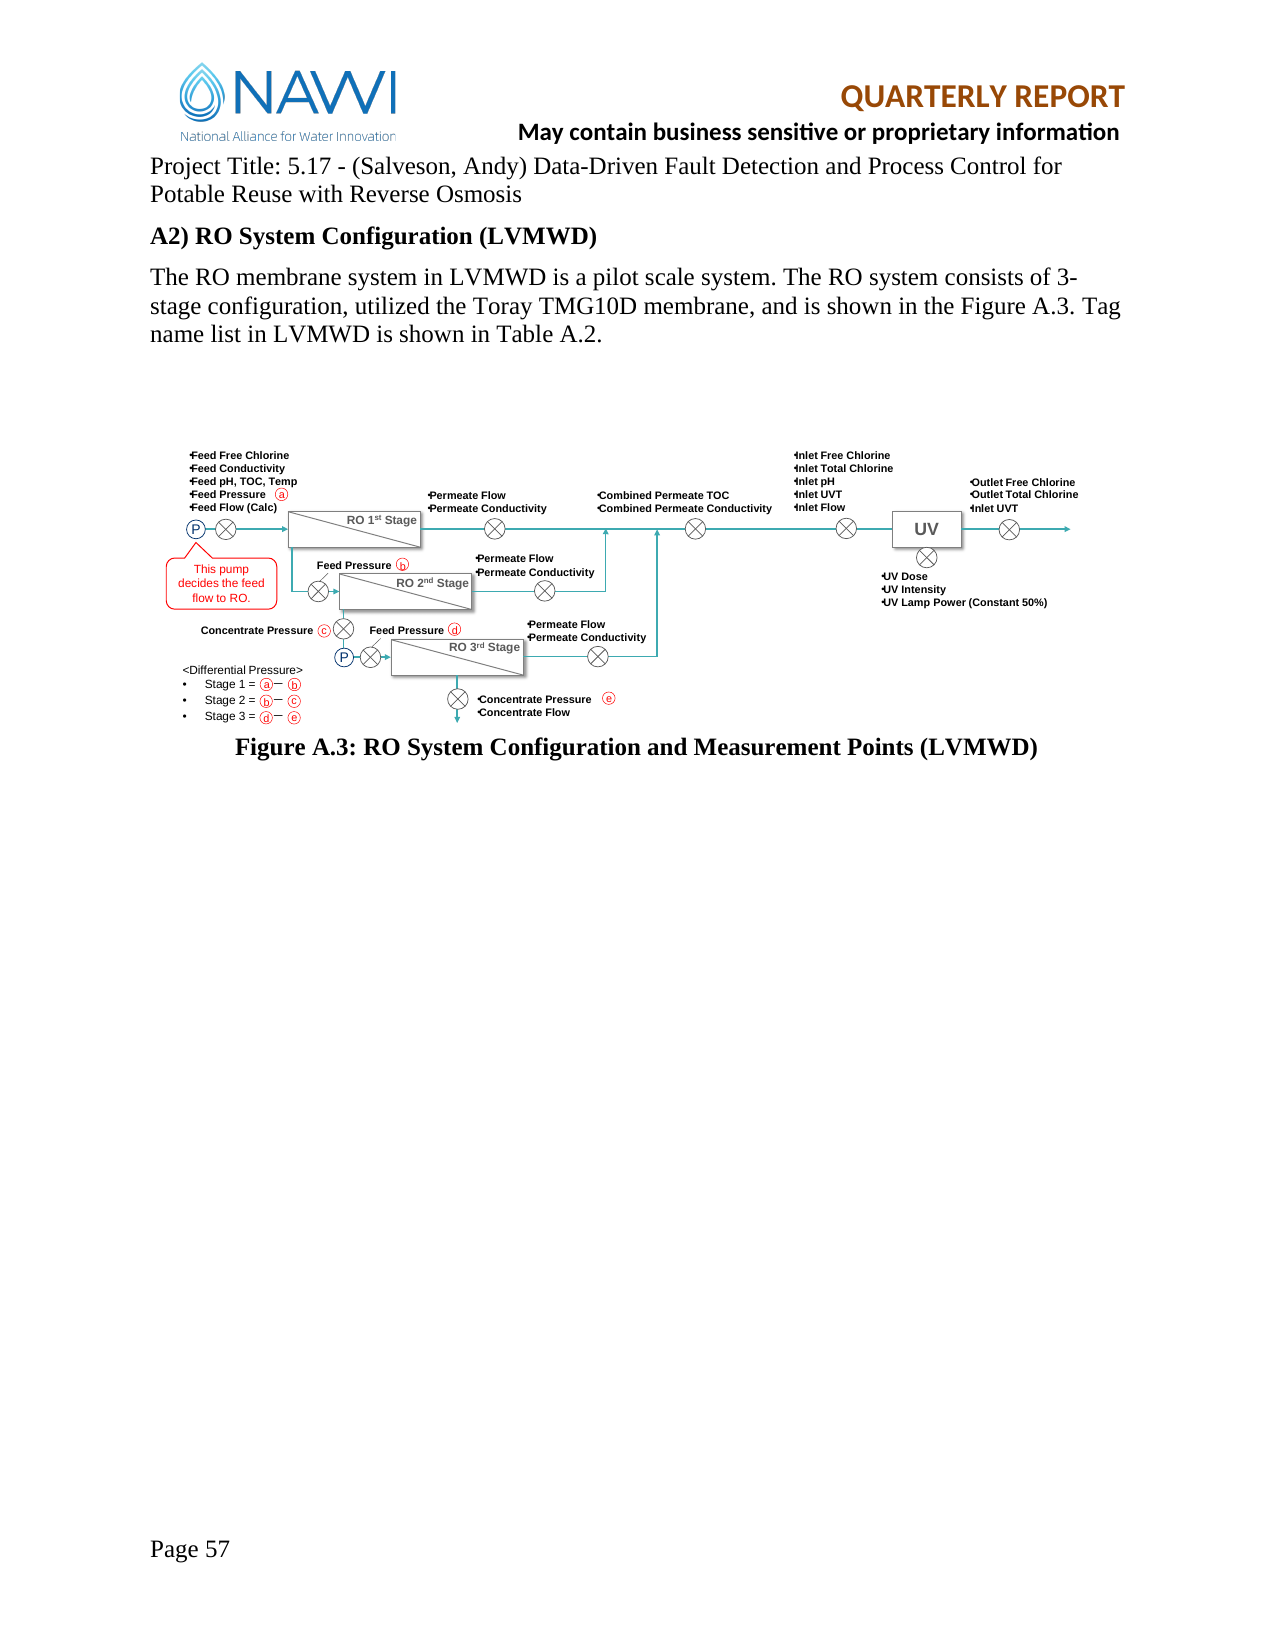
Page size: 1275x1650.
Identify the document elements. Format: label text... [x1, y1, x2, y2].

subtitle A2) RO System Configuration (LVMWD) [150, 221, 1125, 249]
list The RO membrane system in LVMWD is a pilot scale system. The RO system consists of 3-stage configuration, utilized the Toray TMG10D membrane, and is shown in the Figure A.3. Tag name list in LVMWD is shown in Table A.2. [150, 262, 1125, 348]
